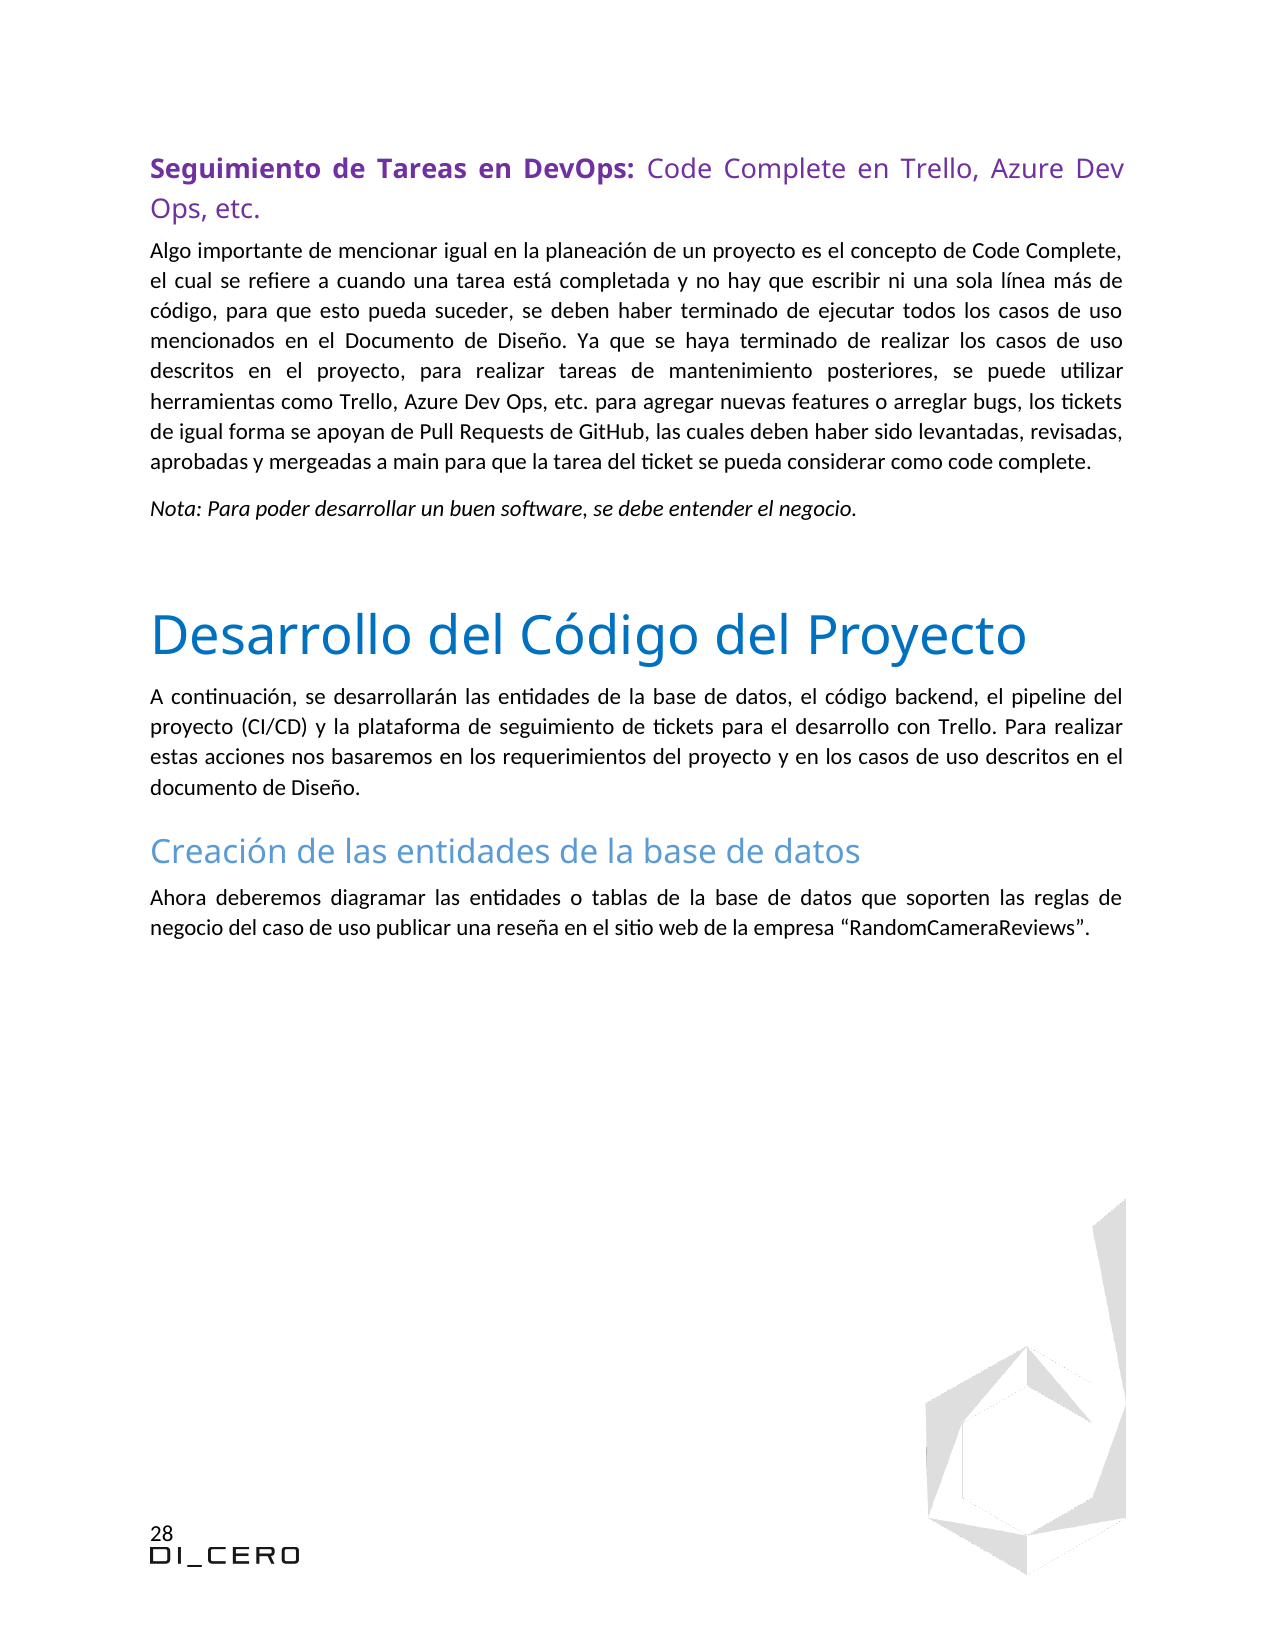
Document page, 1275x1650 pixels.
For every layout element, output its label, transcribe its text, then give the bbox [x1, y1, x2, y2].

text Ahora deberemos diagramar las entidades o tablas de la base de datos que soporten las reglas de negocio del caso de uso publicar una reseña en el sitio web de la empresa “RandomCameraReviews”. [150, 883, 1125, 941]
text Algo importante de mencionar igual en la planeación de un proyecto es el concepto de Code Complete, el cual se refiere a cuando una tarea está completada y no hay que escribir ni una sola línea más de código, para que esto pueda suceder, se deben haber terminado de ejecutar todos los casos de uso mencionados en el Documento de Diseño. Ya que se haya terminado de realizar los casos de uso descritos en el proyecto, para realizar tareas de mantenimiento posteriores, se puede utilizar herramientas como Trello, Azure Dev Ops, etc. para agregar nuevas features o arreglar bugs, los tickets de igual forma se apoyan de Pull Requests de GitHub, las cuales deben haber sido levantadas, revisadas, aprobadas y mergeadas a main para que la tarea del ticket se pueda considerar como code complete. [150, 236, 1125, 475]
subtitle Creación de las entidades de la base de datos [150, 828, 1125, 873]
subtitle Desarrollo del Código del Proyecto [150, 596, 1125, 670]
text A continuación, se desarrollarán las entidades de la base de datos, el código backend, el pipeline del proyecto (CI/CD) y la plataforma de seguimiento de tickets para el desarrollo con Trello. Para realizar estas acciones nos basaremos en los requerimientos del proyecto y en los casos de uso descritos en el documento de Diseño. [150, 682, 1125, 801]
picture [150, 1547, 299, 1567]
picture [925, 1198, 1126, 1575]
subtitle Seguimiento de Tareas en DevOps: Code Complete en Trello, Azure Dev Ops, etc. [150, 150, 1125, 227]
text Nota: Para poder desarrollar un buen software, se debe entender el negocio. [150, 494, 1125, 522]
